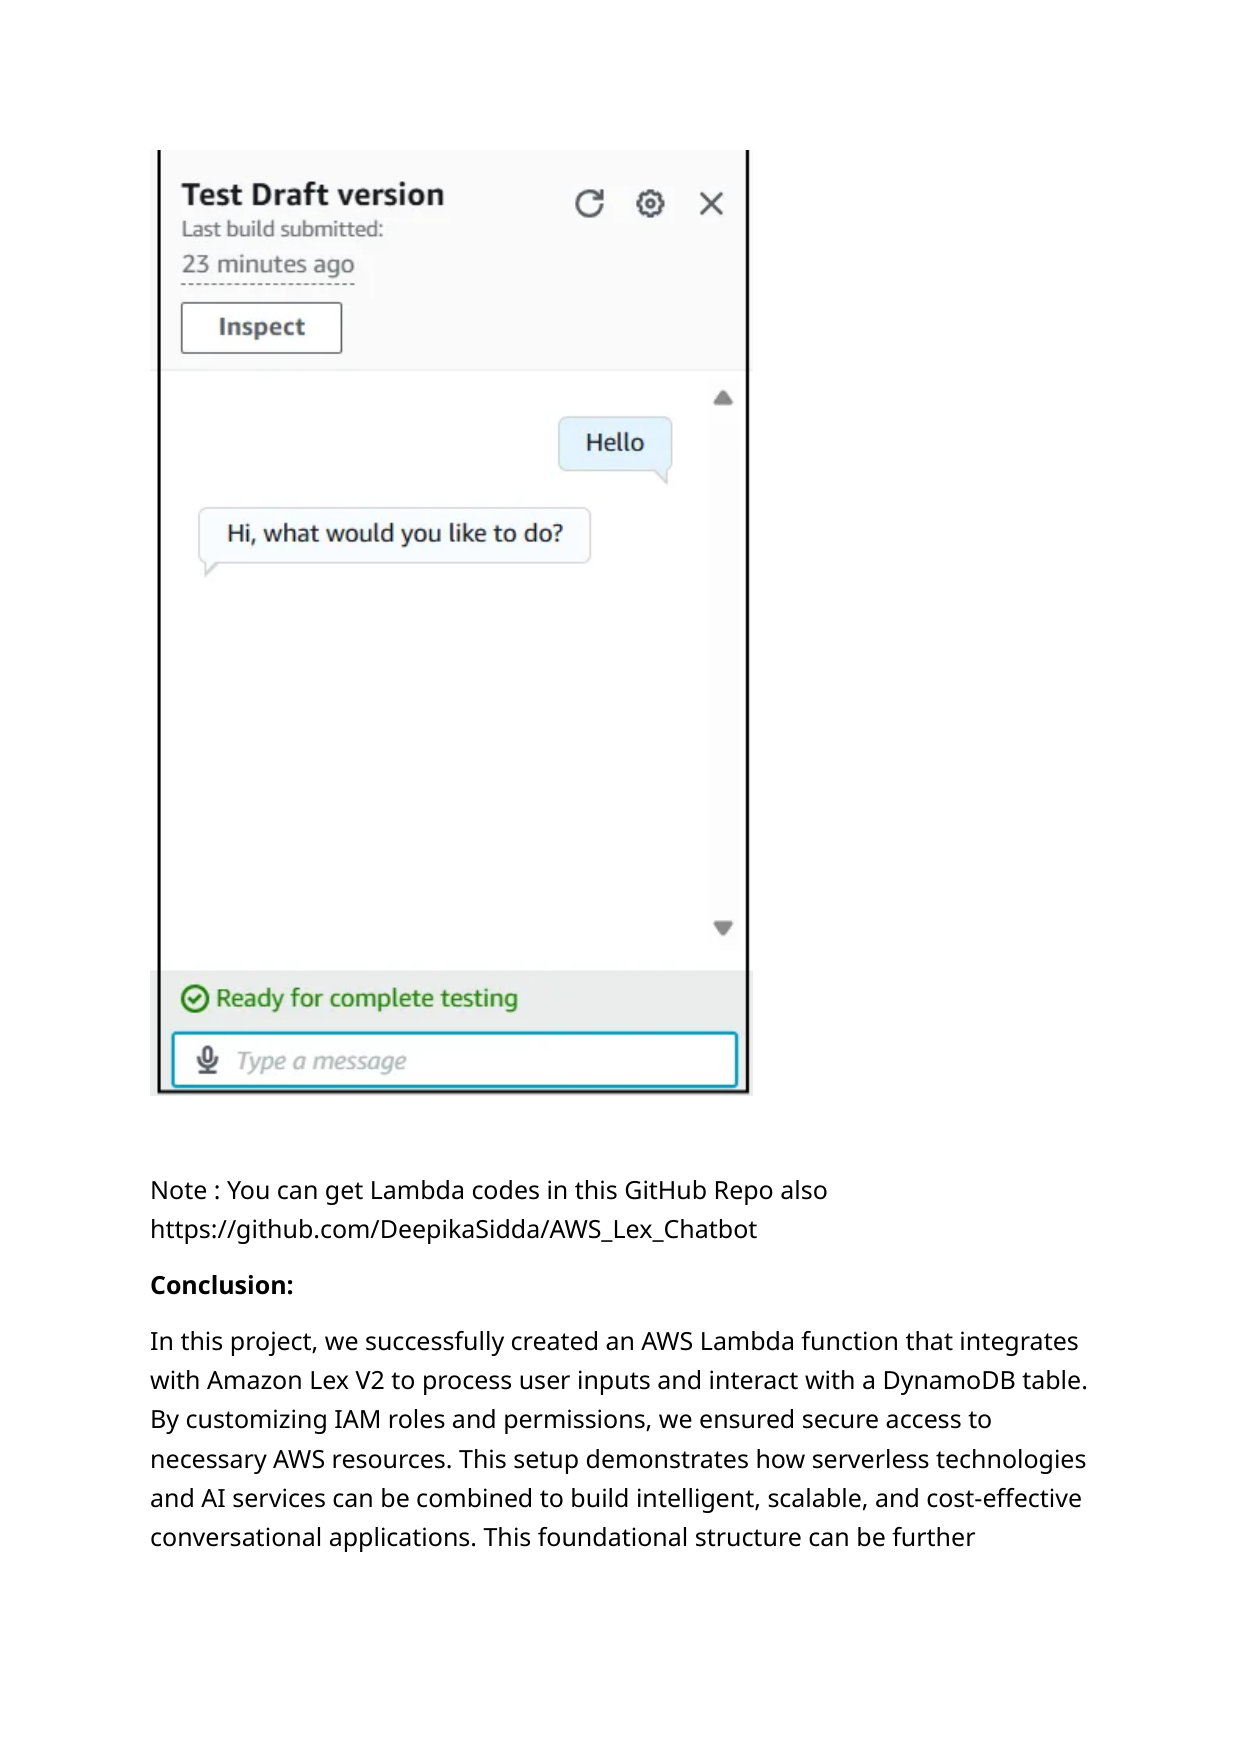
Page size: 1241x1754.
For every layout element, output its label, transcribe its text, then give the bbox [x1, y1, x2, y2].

text Note : You can get Lambda codes in this GitHub Repo also https://github.com/DeepikaSidda/AWS_Lex_Chatbot [150, 1173, 1090, 1246]
text Conclusion: [150, 1268, 1090, 1302]
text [150, 1324, 1090, 1554]
picture [150, 150, 754, 1096]
